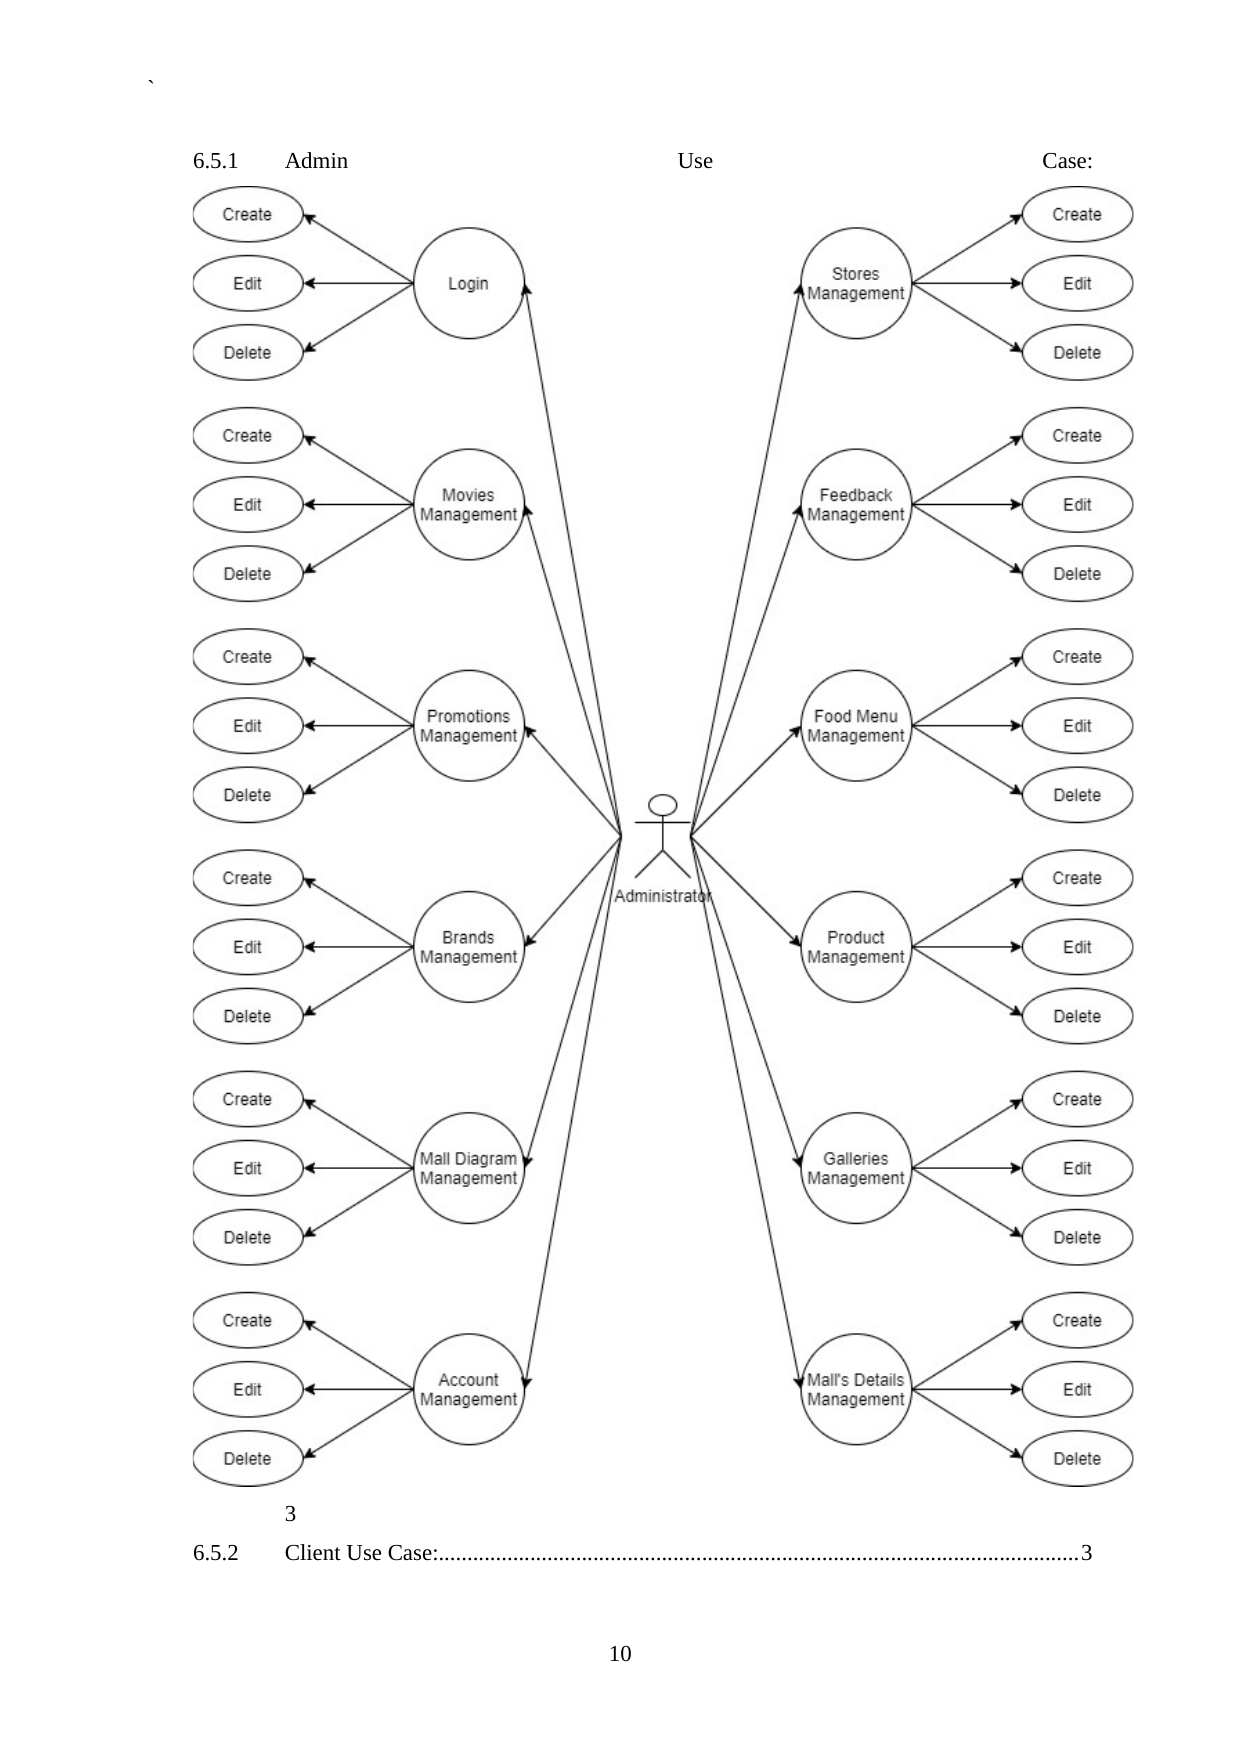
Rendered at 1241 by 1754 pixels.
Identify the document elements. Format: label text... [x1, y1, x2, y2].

picture [192, 186, 1134, 1487]
text 6.5.1 Admin Use Case: 3 [193, 1487, 1093, 1526]
text 6.5.2 Client Use Case: 3 [193, 1539, 1093, 1565]
text 6.5.1 Admin Use Case: 3 [193, 147, 1093, 186]
